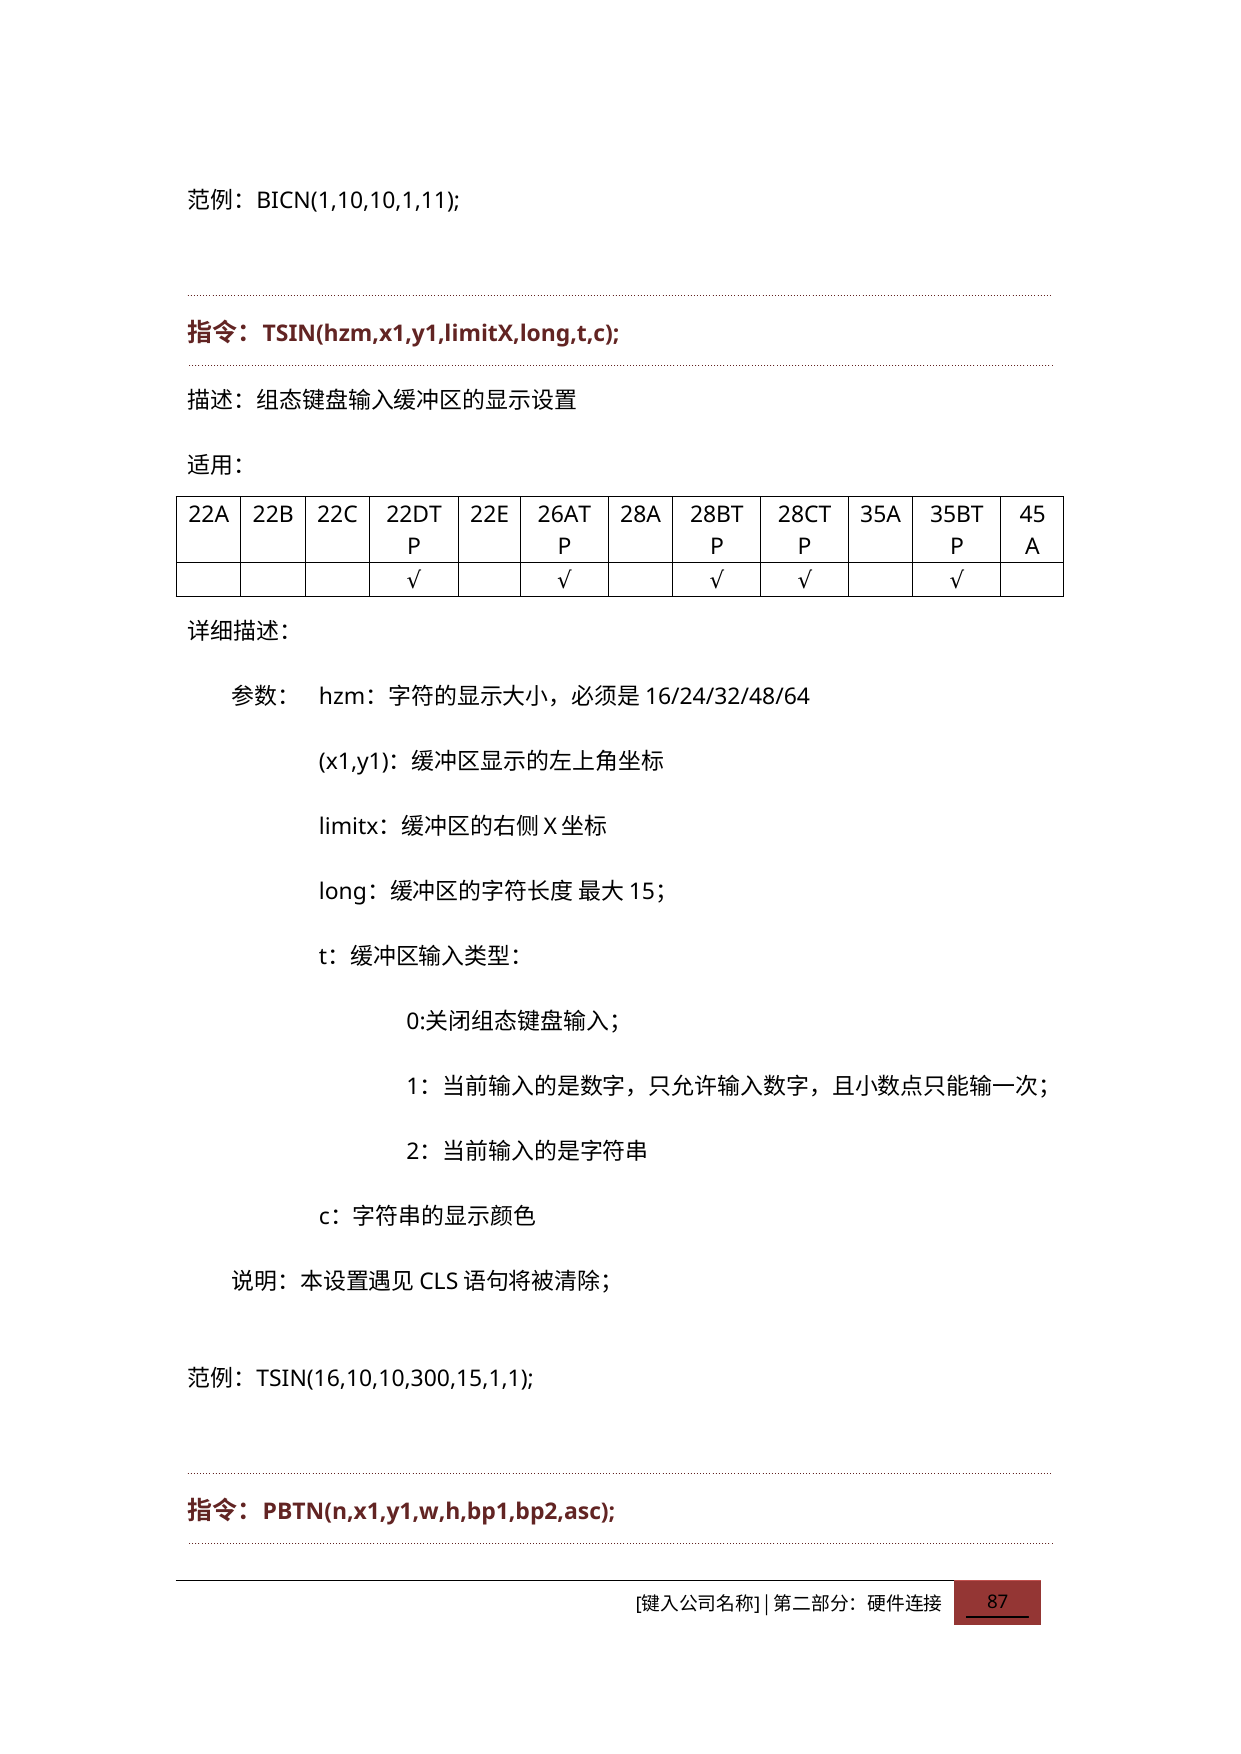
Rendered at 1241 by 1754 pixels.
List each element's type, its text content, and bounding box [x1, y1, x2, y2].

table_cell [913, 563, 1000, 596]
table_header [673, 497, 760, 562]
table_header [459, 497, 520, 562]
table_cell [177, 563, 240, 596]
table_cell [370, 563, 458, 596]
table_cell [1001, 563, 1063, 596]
text 说明：本设置遇见CLS语句将被清除； [187, 1247, 1053, 1312]
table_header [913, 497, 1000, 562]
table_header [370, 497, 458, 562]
subtitle 指令：PBTN(n,x1,y1,w,h,bp1,bp2,asc); [187, 1473, 1053, 1544]
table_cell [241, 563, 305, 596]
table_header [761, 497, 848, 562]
text c：字符串的显示颜色 [187, 1182, 1053, 1247]
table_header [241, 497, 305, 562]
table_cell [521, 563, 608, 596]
text 0:关闭组态键盘输入； [187, 987, 1053, 1052]
subtitle 指令：TSIN(hzm,x1,y1,limitX,long,t,c); [187, 295, 1053, 366]
text 范例：TSIN(16,10,10,300,15,1,1); [187, 1344, 1053, 1409]
text 适用： [187, 431, 1053, 496]
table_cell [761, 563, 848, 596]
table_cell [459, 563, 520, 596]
text (x1,y1)：缓冲区显示的左上角坐标 [187, 727, 1053, 792]
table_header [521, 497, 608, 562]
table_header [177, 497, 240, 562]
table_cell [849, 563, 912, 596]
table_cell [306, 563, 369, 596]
text 参数： hzm：字符的显示大小，必须是16/24/32/48/64 [187, 662, 1053, 727]
text limitx：缓冲区的右侧X坐标 [187, 792, 1053, 857]
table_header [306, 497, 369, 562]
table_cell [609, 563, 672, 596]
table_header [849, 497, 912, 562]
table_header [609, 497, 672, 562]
text t：缓冲区输入类型： [187, 922, 1053, 987]
text 1：当前输入的是数字，只允许输入数字，且小数点只能输一次； [187, 1052, 1053, 1117]
text long：缓冲区的字符长度 最大15； [187, 857, 1053, 922]
text 详细描述： [187, 597, 1053, 662]
text 描述：组态键盘输入缓冲区的显示设置 [187, 366, 1053, 431]
text 范例：BICN(1,10,10,1,11); [187, 166, 1053, 231]
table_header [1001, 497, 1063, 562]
text 2：当前输入的是字符串 [187, 1117, 1053, 1182]
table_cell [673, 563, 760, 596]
